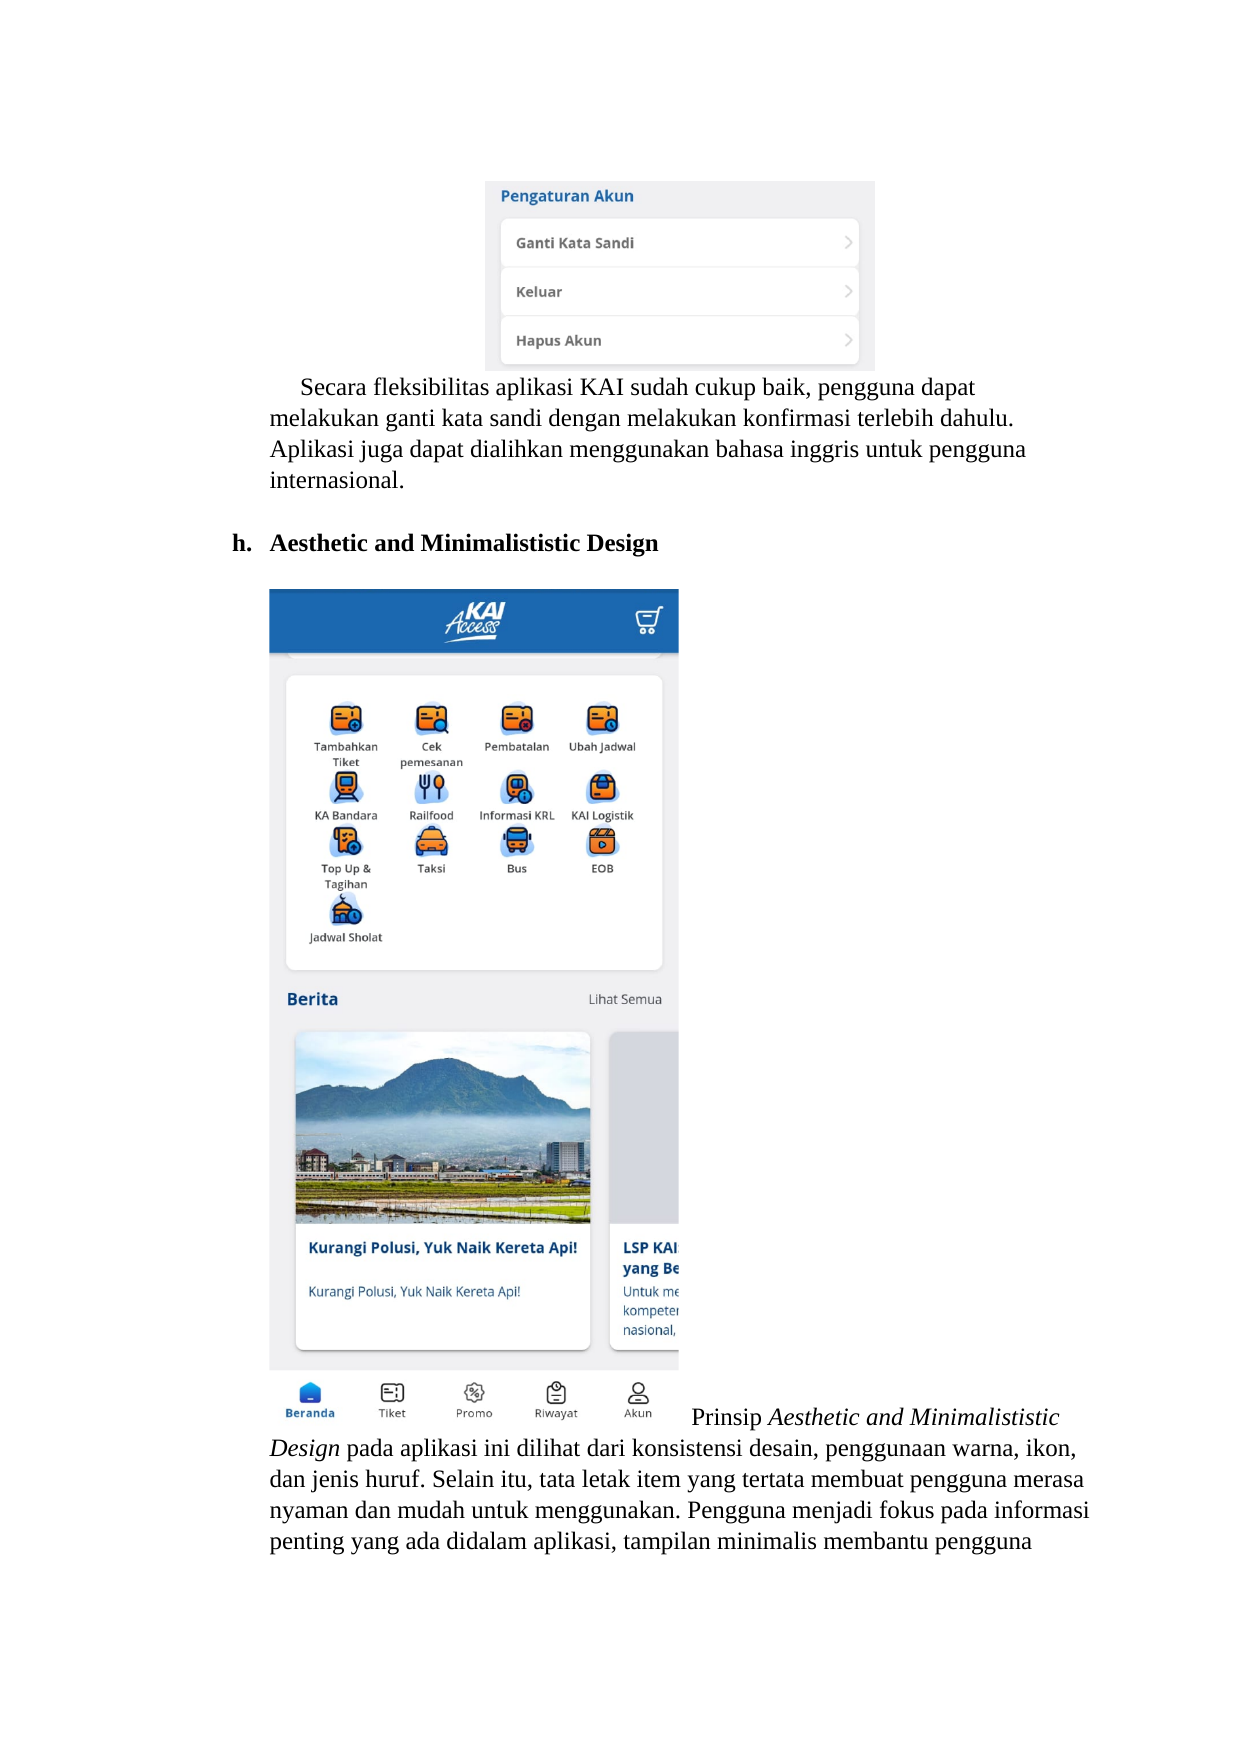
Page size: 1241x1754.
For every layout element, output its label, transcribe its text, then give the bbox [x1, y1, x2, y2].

list Aesthetic and Minimalististic Design [232, 528, 1090, 556]
picture [485, 181, 875, 371]
list Secara fleksibilitas aplikasi KAI sudah cukup baik, pengguna dapat melakukan ganti kata sandi dengan melakukan konfirmasi terlebih dahulu. Aplikasi juga dapat dialihkan menggunakan bahasa inggris untuk pengguna internasional. [269, 372, 1090, 494]
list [269, 590, 1090, 1555]
picture [269, 589, 679, 1426]
